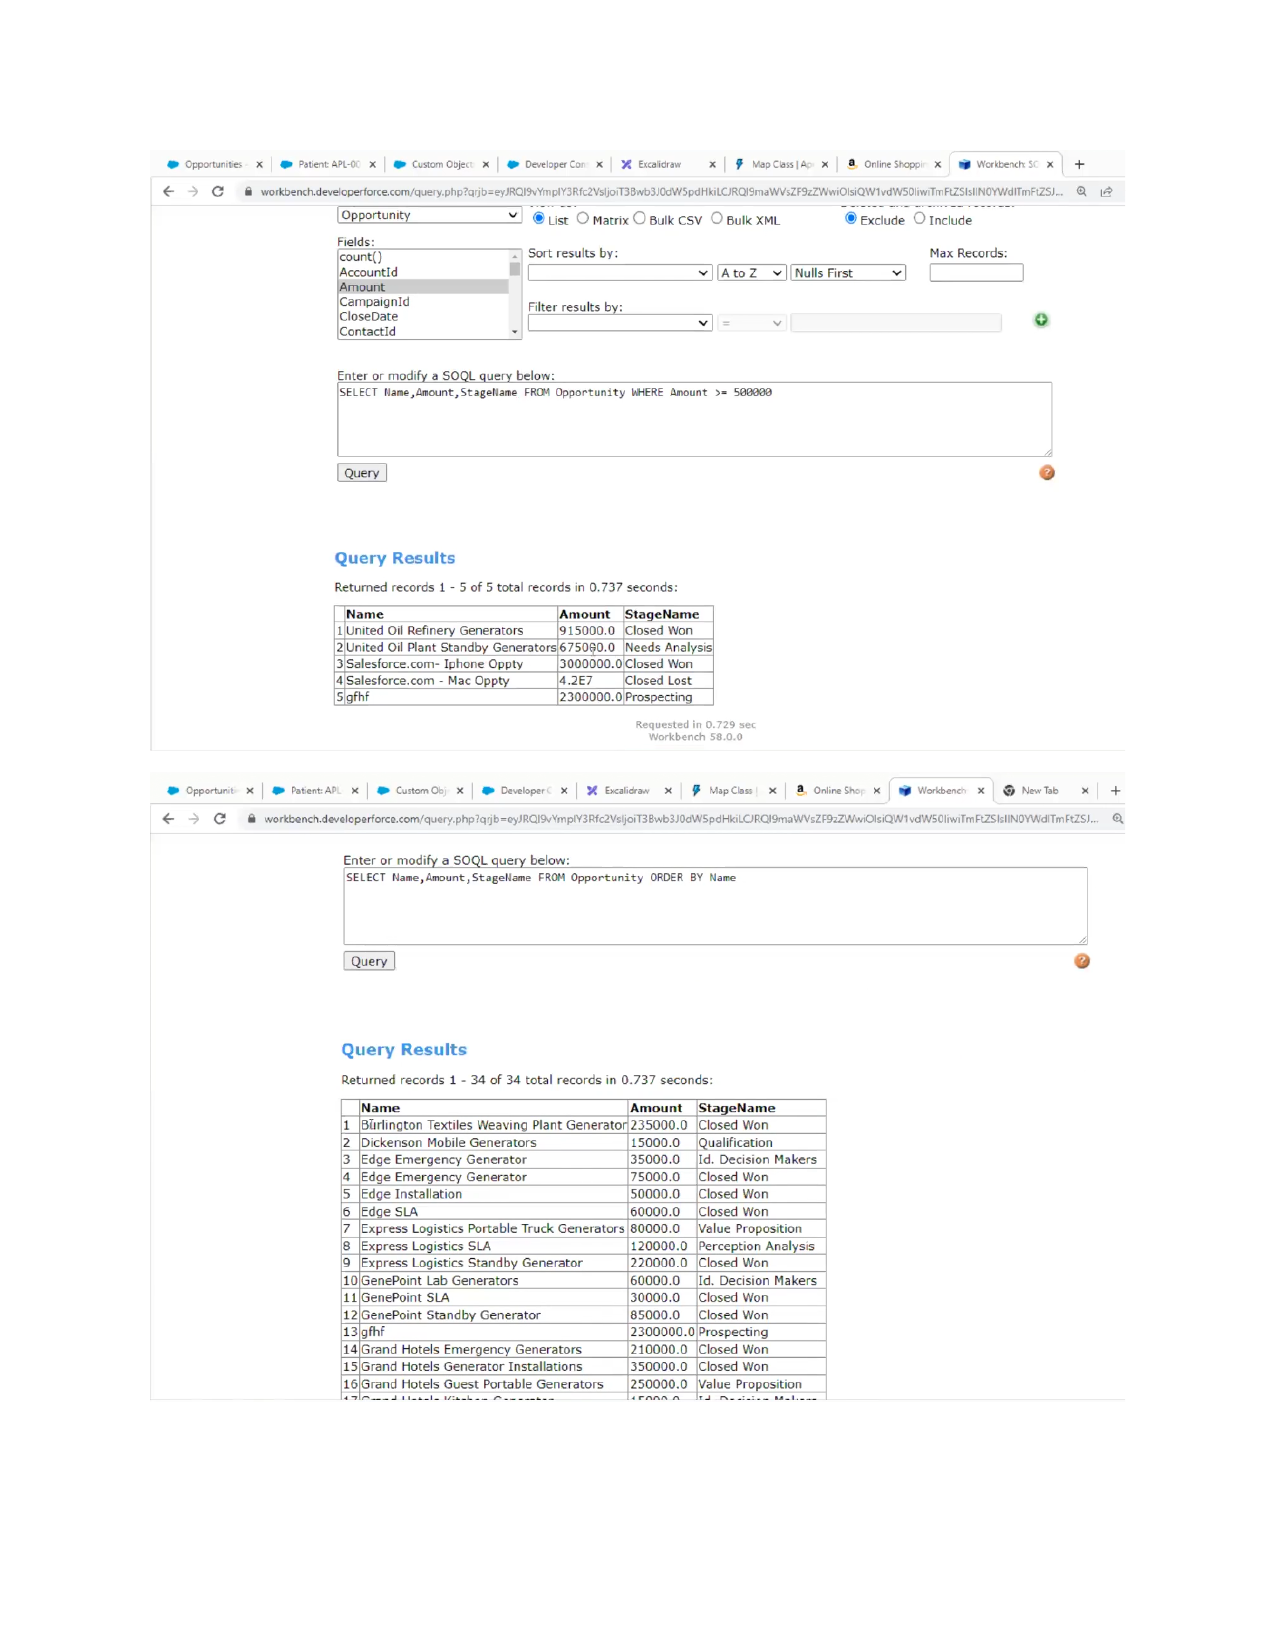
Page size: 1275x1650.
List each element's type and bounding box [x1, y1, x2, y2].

picture [150, 772, 1125, 1402]
picture [150, 150, 1125, 751]
